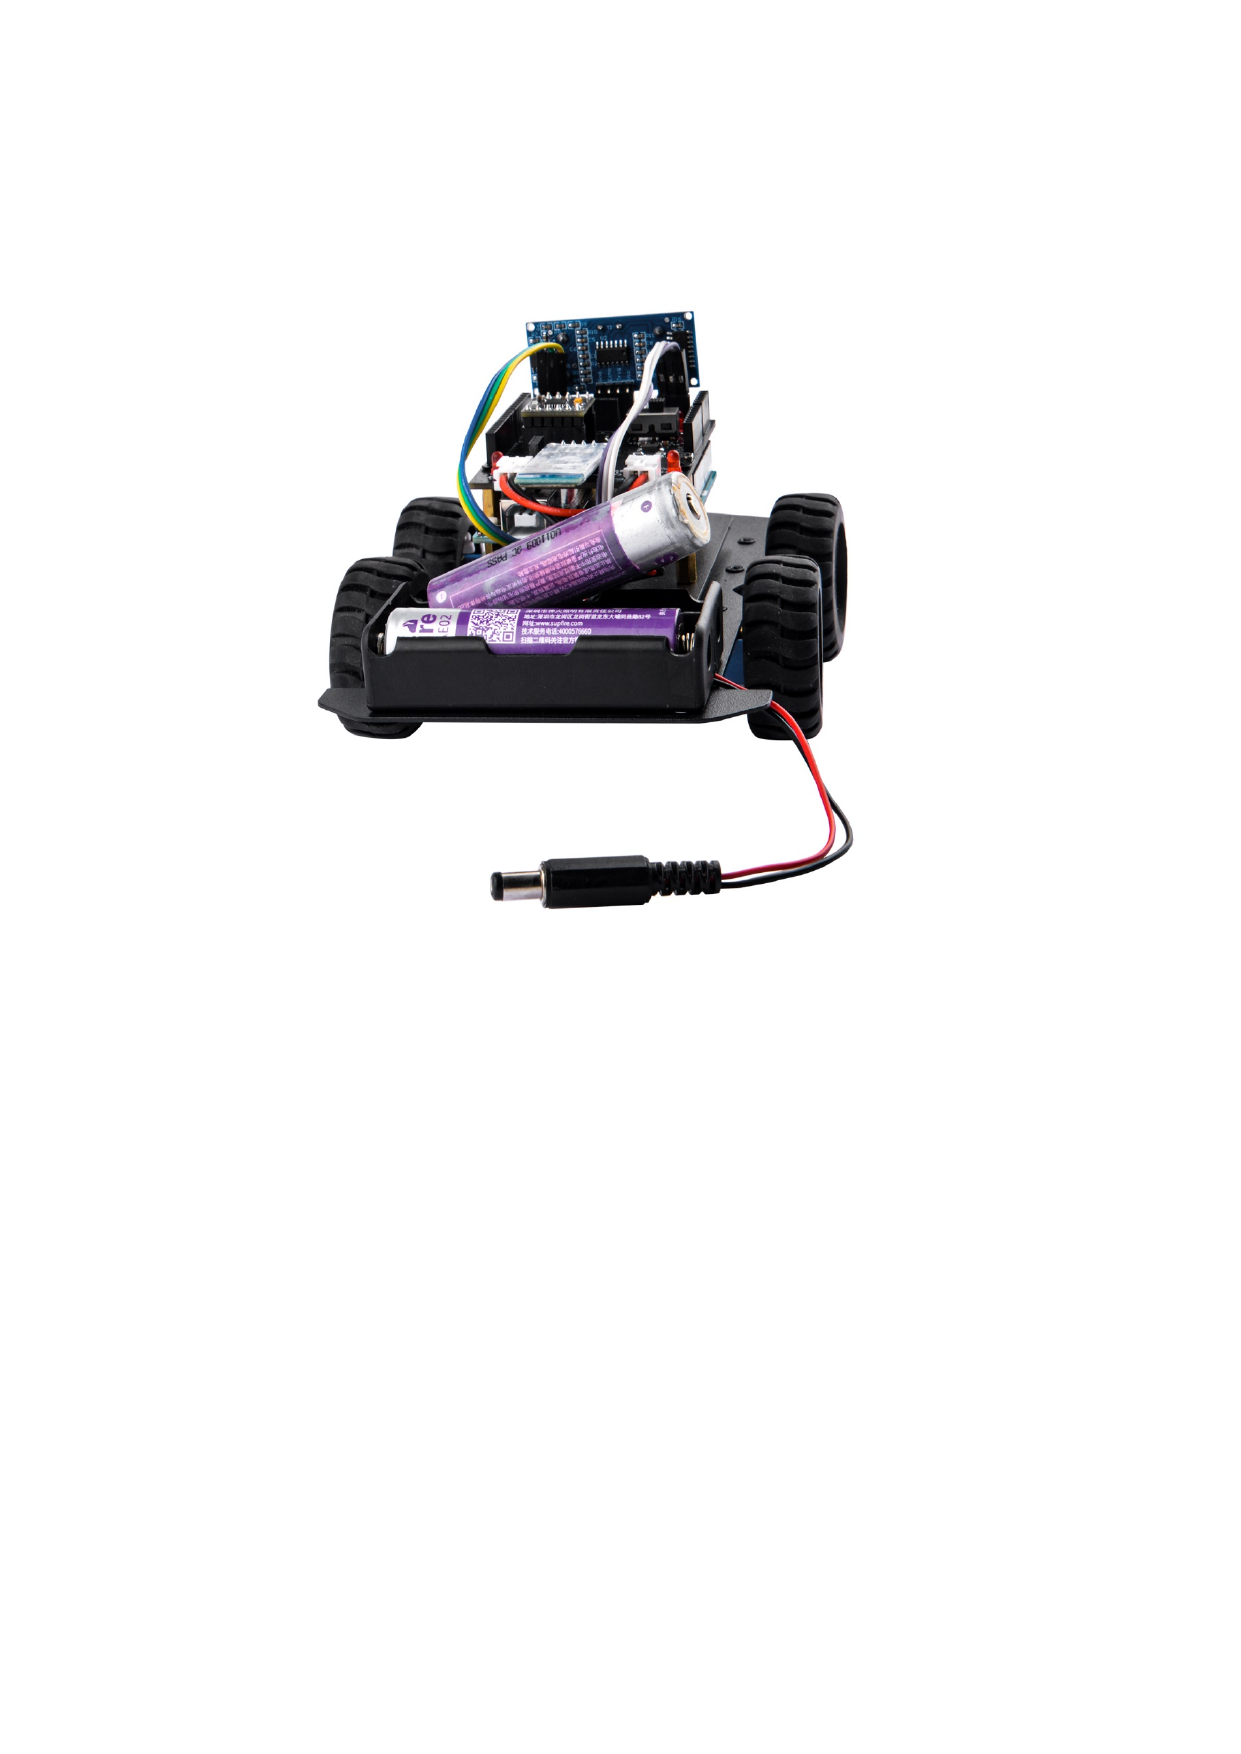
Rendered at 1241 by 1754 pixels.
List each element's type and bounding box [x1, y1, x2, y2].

picture [187, 162, 1053, 1028]
